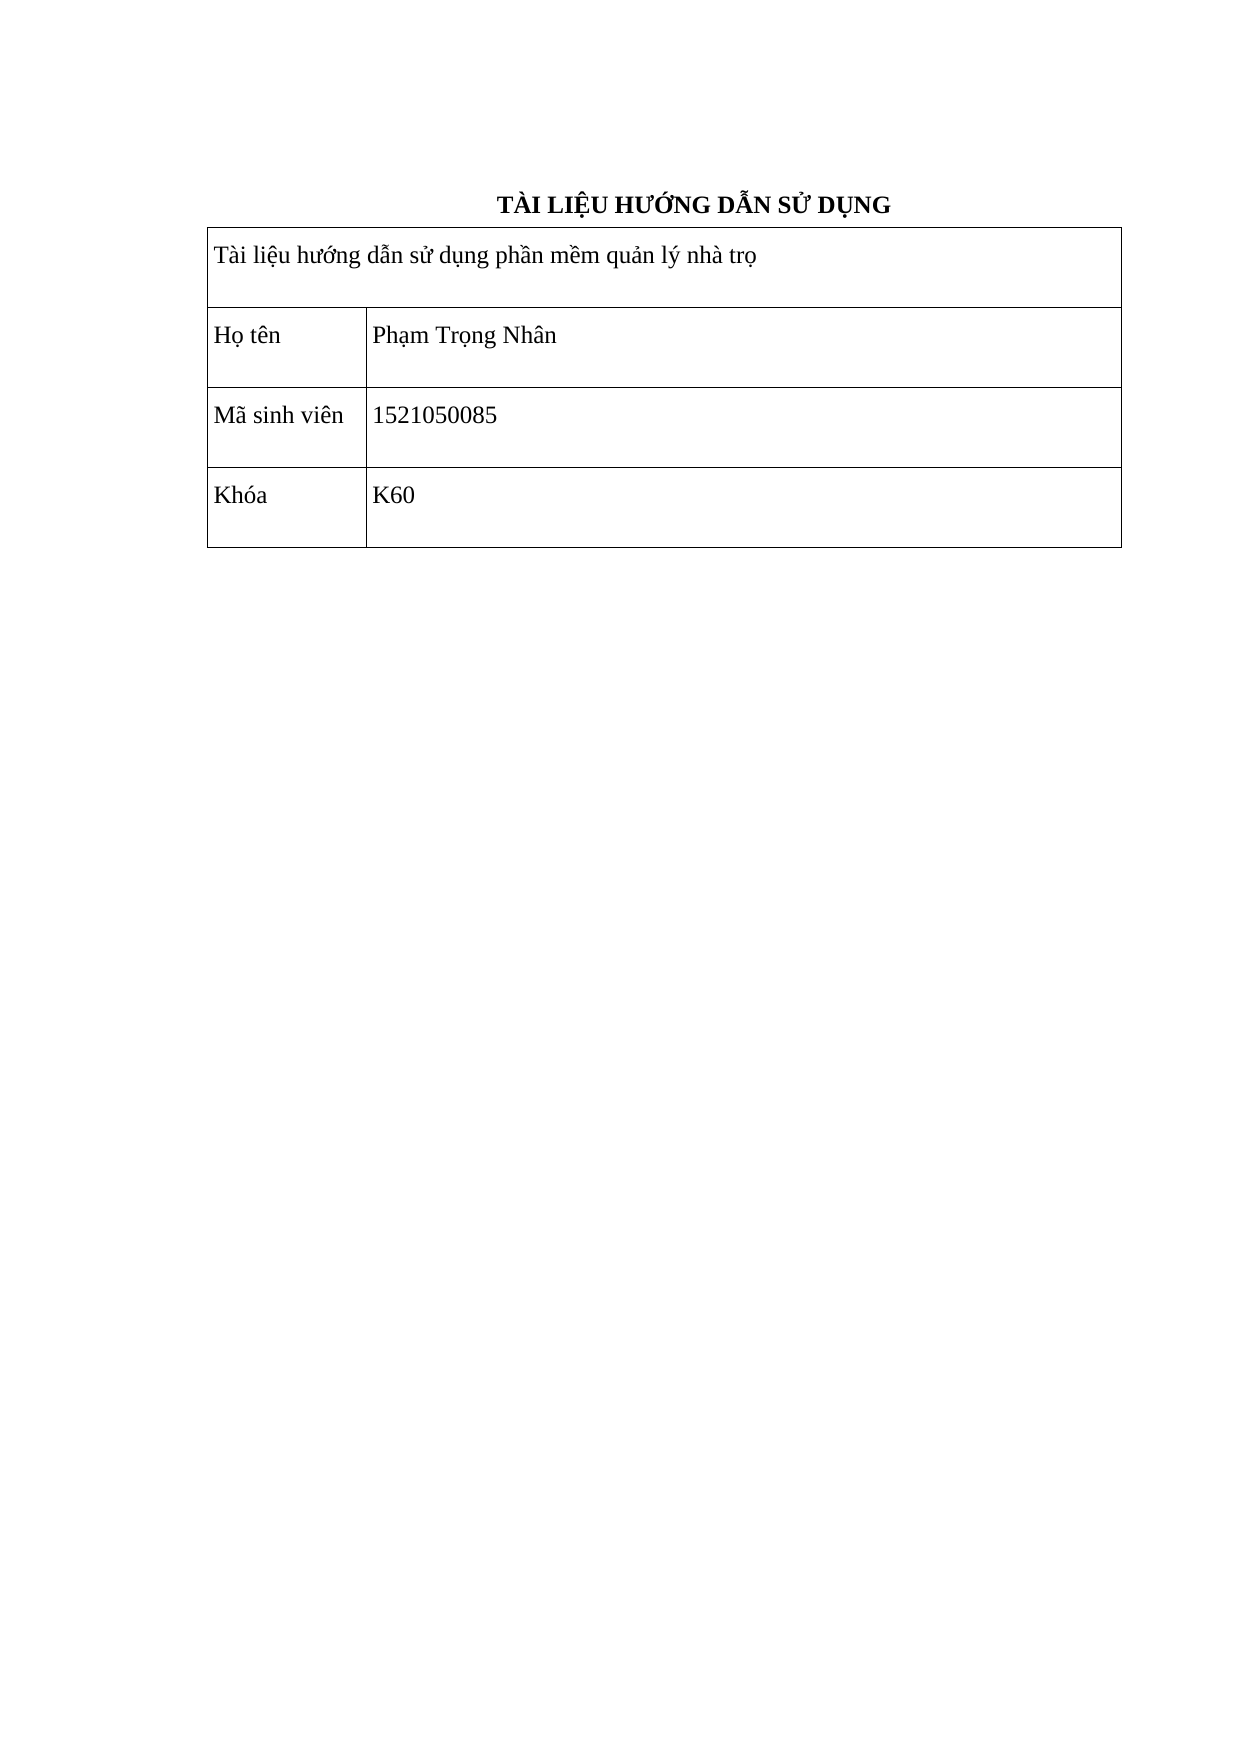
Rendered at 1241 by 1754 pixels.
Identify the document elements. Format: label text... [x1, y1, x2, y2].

table_cell Phạm Trọng Nhân [367, 308, 1121, 387]
table_cell 1521050085 [367, 388, 1121, 467]
table_cell Mã sinh viên [208, 388, 366, 467]
table_header Tài liệu hướng dẫn sử dụng phần mềm quản lý nhà trọ [208, 228, 1121, 307]
table_cell K60 [367, 468, 1121, 547]
table_cell Họ tên [208, 308, 366, 387]
table_cell Khóa [208, 468, 366, 547]
text TÀI LIỆU HƯỚNG DẪN SỬ DỤNG [207, 190, 1122, 218]
